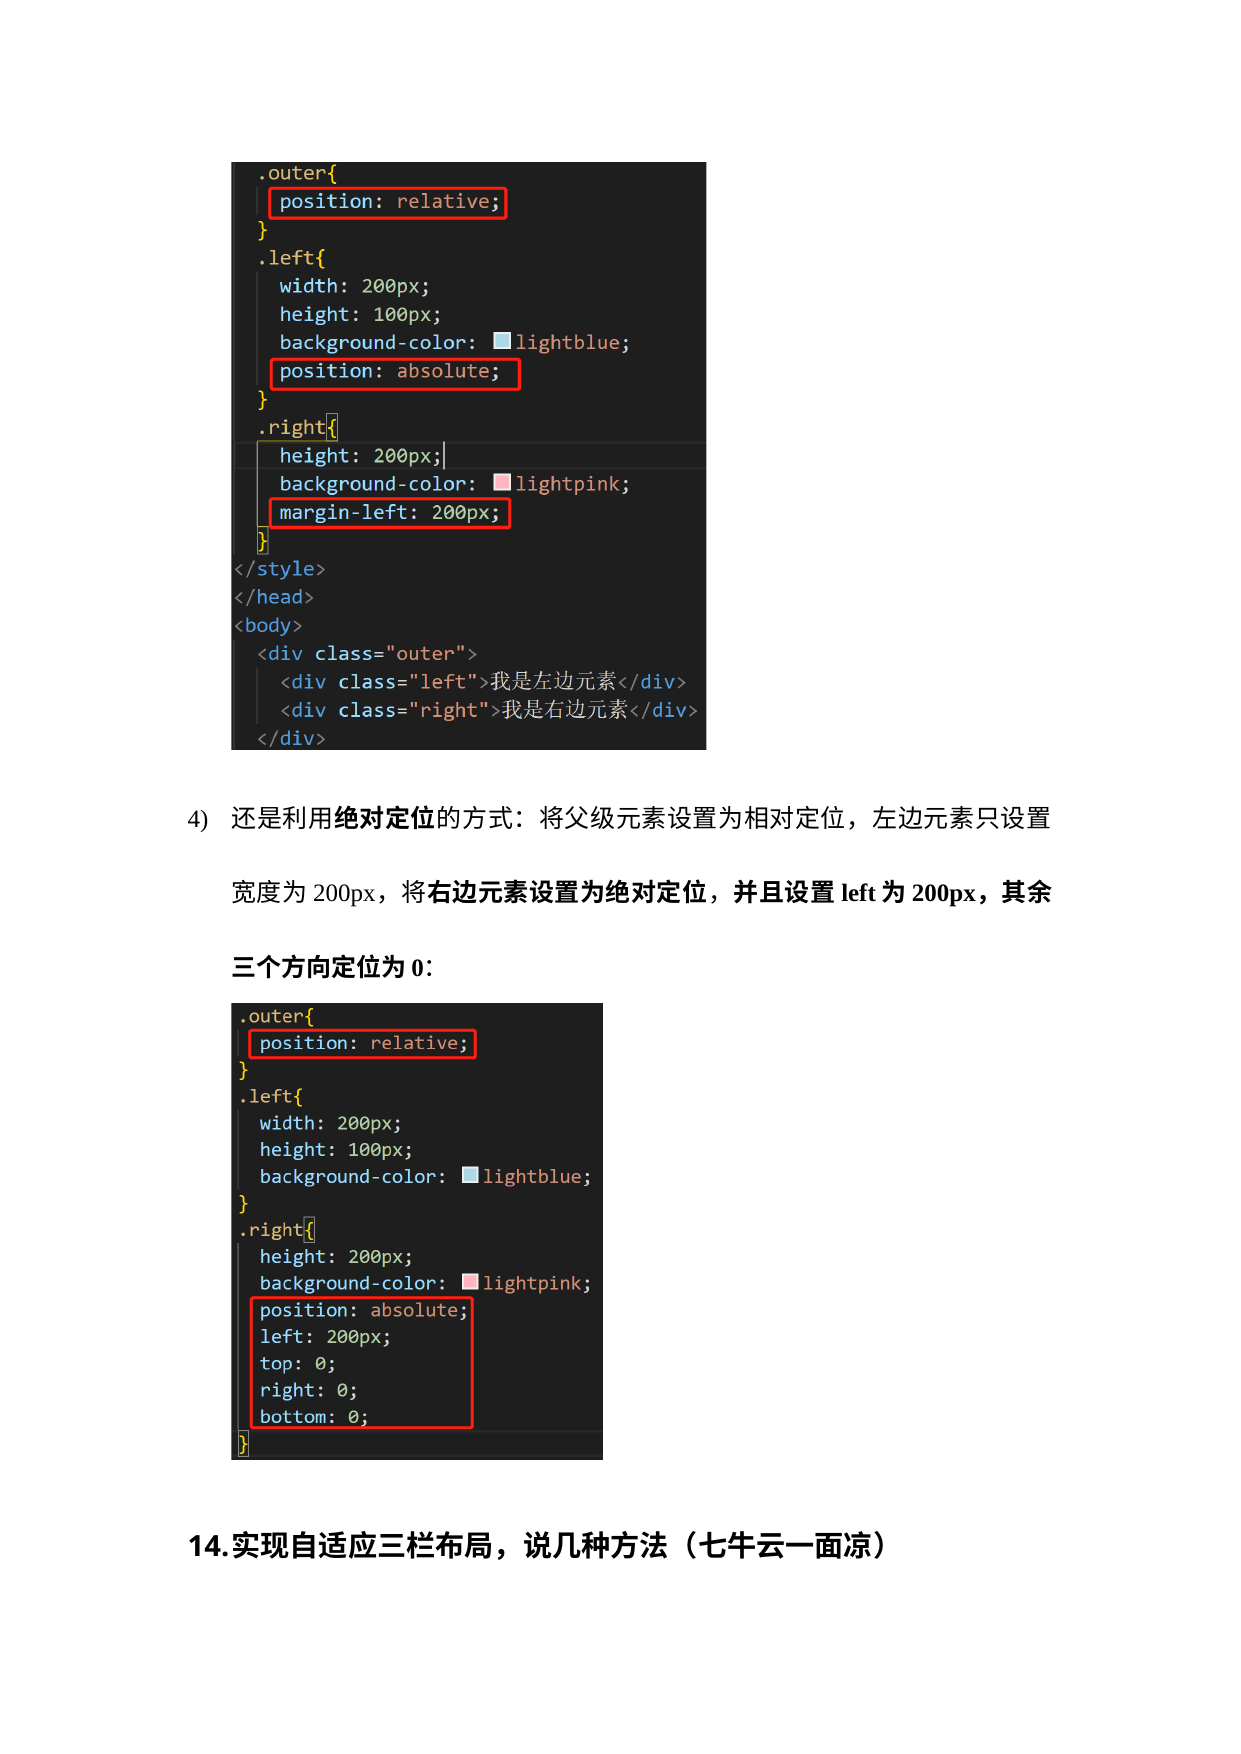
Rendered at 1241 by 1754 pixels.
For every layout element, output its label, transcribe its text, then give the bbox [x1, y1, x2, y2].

list 还是利用绝对定位的方式：将父级元素设置为相对定位，左边元素只设置宽度为200px，将右边元素设置为绝对定位，并且设置left为200px，其余三个方向定位为0： [187, 784, 1053, 998]
subtitle 实现自适应三栏布局，说几种方法（七牛云一面凉） [187, 1512, 1053, 1577]
picture [231, 1003, 603, 1460]
picture [231, 162, 707, 750]
